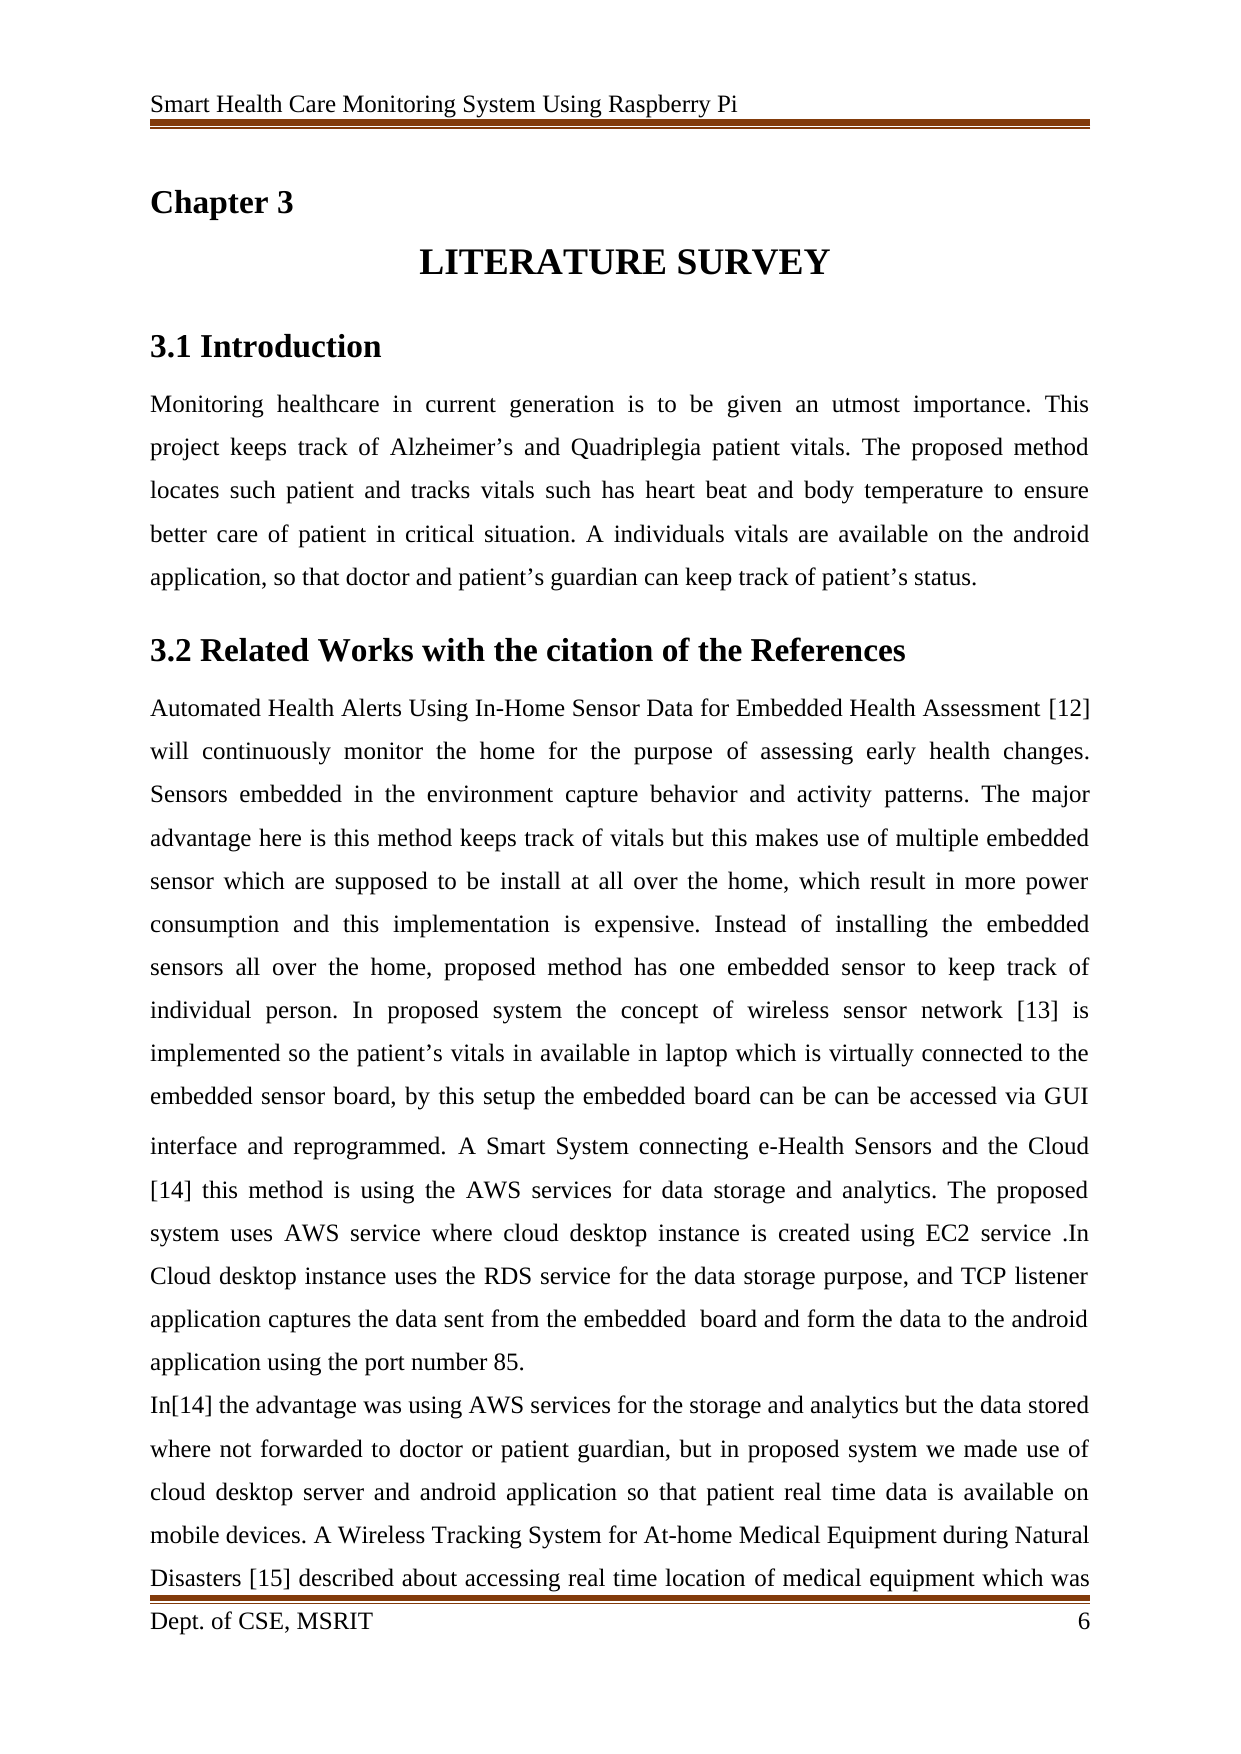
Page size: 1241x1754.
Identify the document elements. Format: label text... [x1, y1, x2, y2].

text Chapter 3 [150, 182, 1090, 221]
text 3.2 Related Works with the citation of the References [150, 630, 1090, 668]
text Monitoring healthcare in current generation is to be given an utmost importance. This project keeps track of Alzheimer’s and Quadriplegia patient vitals. The proposed method locates such patient and tracks vitals such has heart beat and body temperature to ensure better care of patient in critical situation. A individuals vitals are available on the android application, so that doctor and patient’s guardian can keep track of patient’s status. [150, 389, 1090, 591]
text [150, 1391, 1090, 1592]
text LITERATURE SURVEY [150, 240, 1090, 283]
text Automated Health Alerts Using In-Home Sensor Data for Embedded Health Assessment [12] will continuously monitor the home for the purpose of assessing early health changes. Sensors embedded in the environment capture behavior and activity patterns. The major advantage here is this method keeps track of vitals but this makes use of multiple embedded sensor which are supposed to be install at all over the home, which result in more power consumption and this implementation is expensive. Instead of installing the embedded sensors all over the home, proposed method has one embedded sensor to keep track of individual person. In proposed system the concept of wireless sensor network [13] is implemented so the patient’s vitals in available in laptop which is virtually connected to the embedded sensor board, by this setup the embedded board can be can be accessed via GUI interface and reprogrammed. A Smart System connecting e-Health Sensors and the Cloud [14] this method is using the AWS services for data storage and analytics. The proposed system uses AWS service where cloud desktop instance is created using EC2 service .In Cloud desktop instance uses the RDS service for the data storage purpose, and TCP listener application captures the data sent from the embedded board and form the data to the android application using the port number 85. [150, 693, 1090, 1376]
text 3.1 Introduction [150, 326, 1090, 364]
